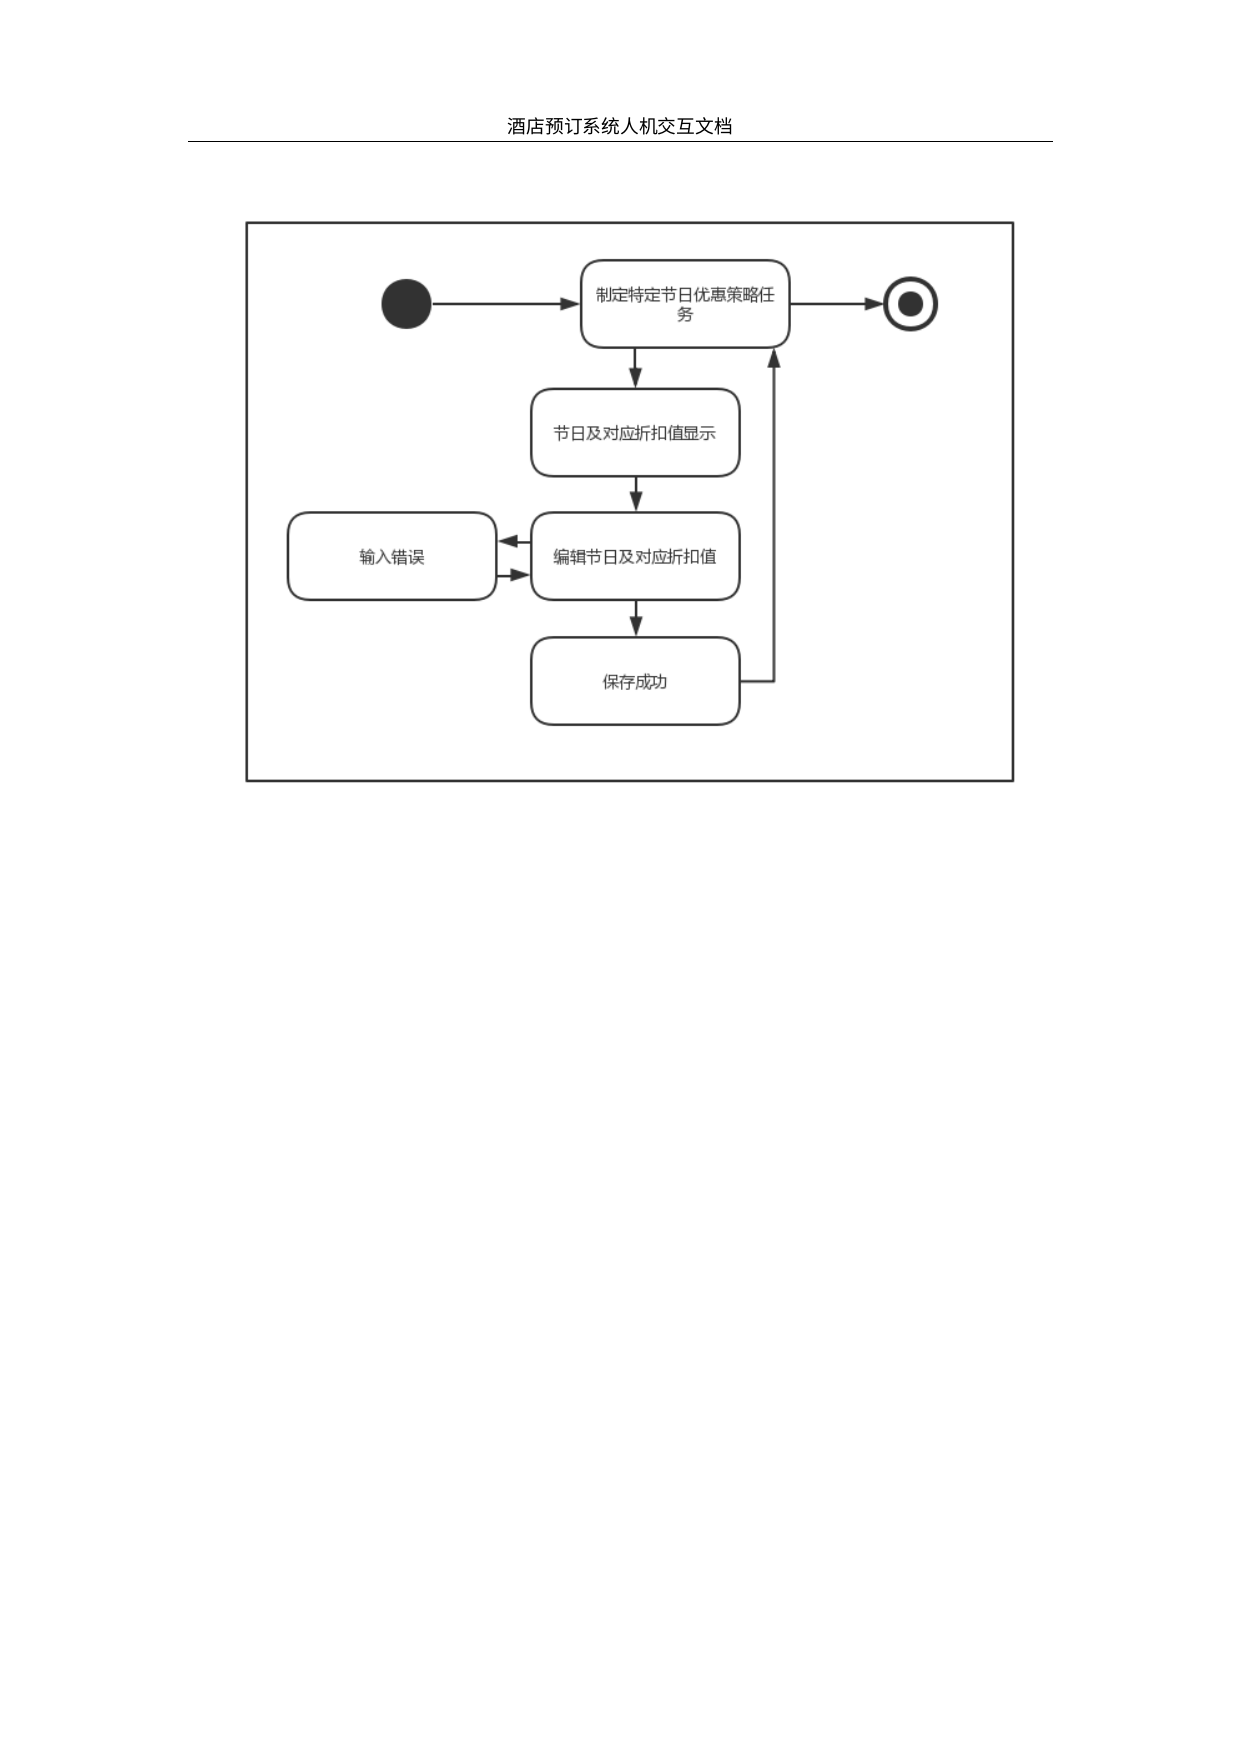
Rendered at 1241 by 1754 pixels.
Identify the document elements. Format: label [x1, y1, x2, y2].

picture [187, 163, 1053, 821]
